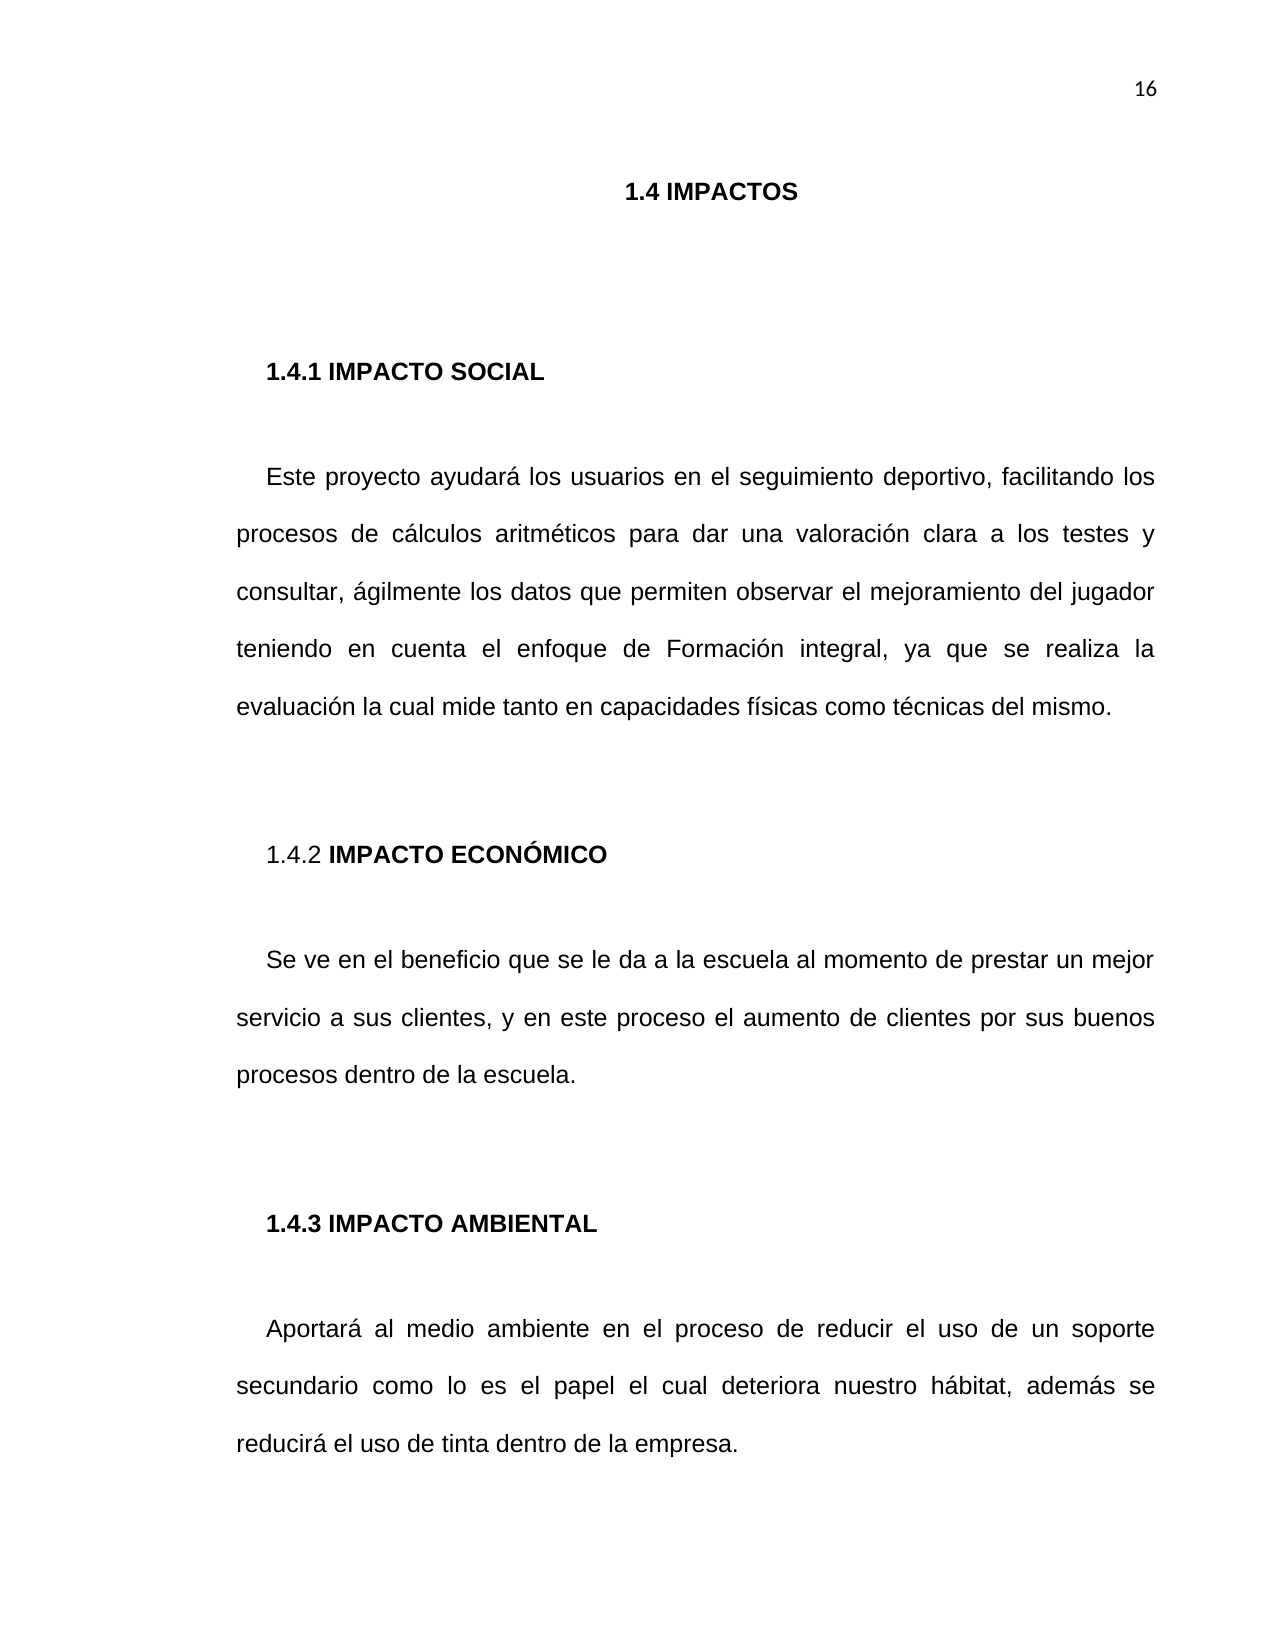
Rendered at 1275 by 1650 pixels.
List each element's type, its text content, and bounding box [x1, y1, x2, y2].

subtitle 1.4.2 IMPACTO ECONÓMICO [236, 840, 1157, 869]
text Aportará al medio ambiente en el proceso de reducir el uso de un soporte secundario como lo es el papel el cual deteriora nuestro hábitat, además se reducirá el uso de tinta dentro de la empresa. [236, 1314, 1157, 1458]
subtitle 1.4.3 IMPACTO AMBIENTAL [236, 1209, 1157, 1237]
text Este proyecto ayudará los usuarios en el seguimiento deportivo, facilitando los procesos de cálculos aritméticos para dar una valoración clara a los testes y consultar, ágilmente los datos que permiten observar el mejoramiento del jugador teniendo en cuenta el enfoque de Formación integral, ya que se realiza la evaluación la cual mide tanto en capacidades físicas como técnicas del mismo. [236, 462, 1157, 721]
text Se ve en el beneficio que se le da a la escuela al momento de prestar un mejor servicio a sus clientes, y en este proceso el aumento de clientes por sus buenos procesos dentro de la escuela. [236, 945, 1157, 1089]
subtitle 1.4.1 IMPACTO SOCIAL [236, 357, 1157, 385]
subtitle 1.4 IMPACTOS [236, 177, 1157, 206]
